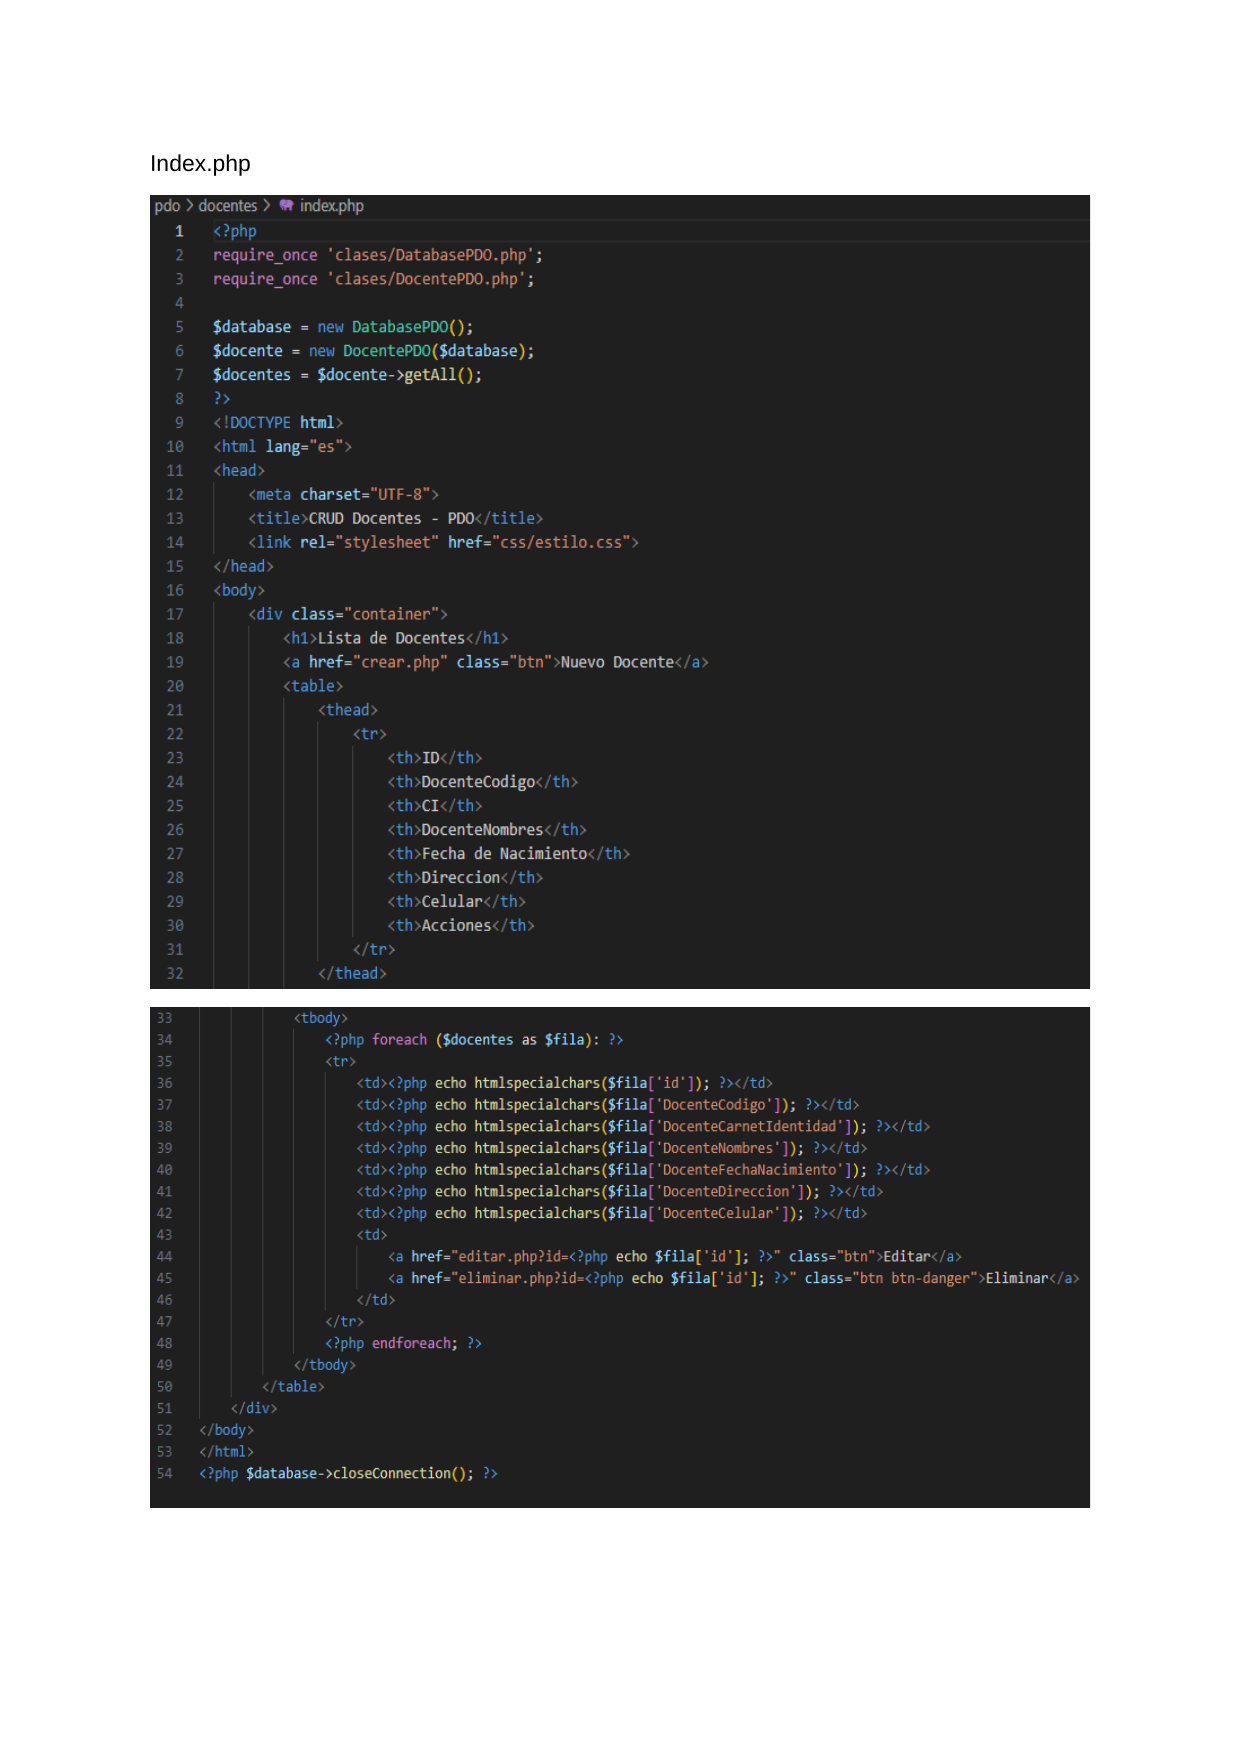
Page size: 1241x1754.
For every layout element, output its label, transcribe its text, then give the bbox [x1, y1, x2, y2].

text Index.php [150, 150, 1090, 176]
